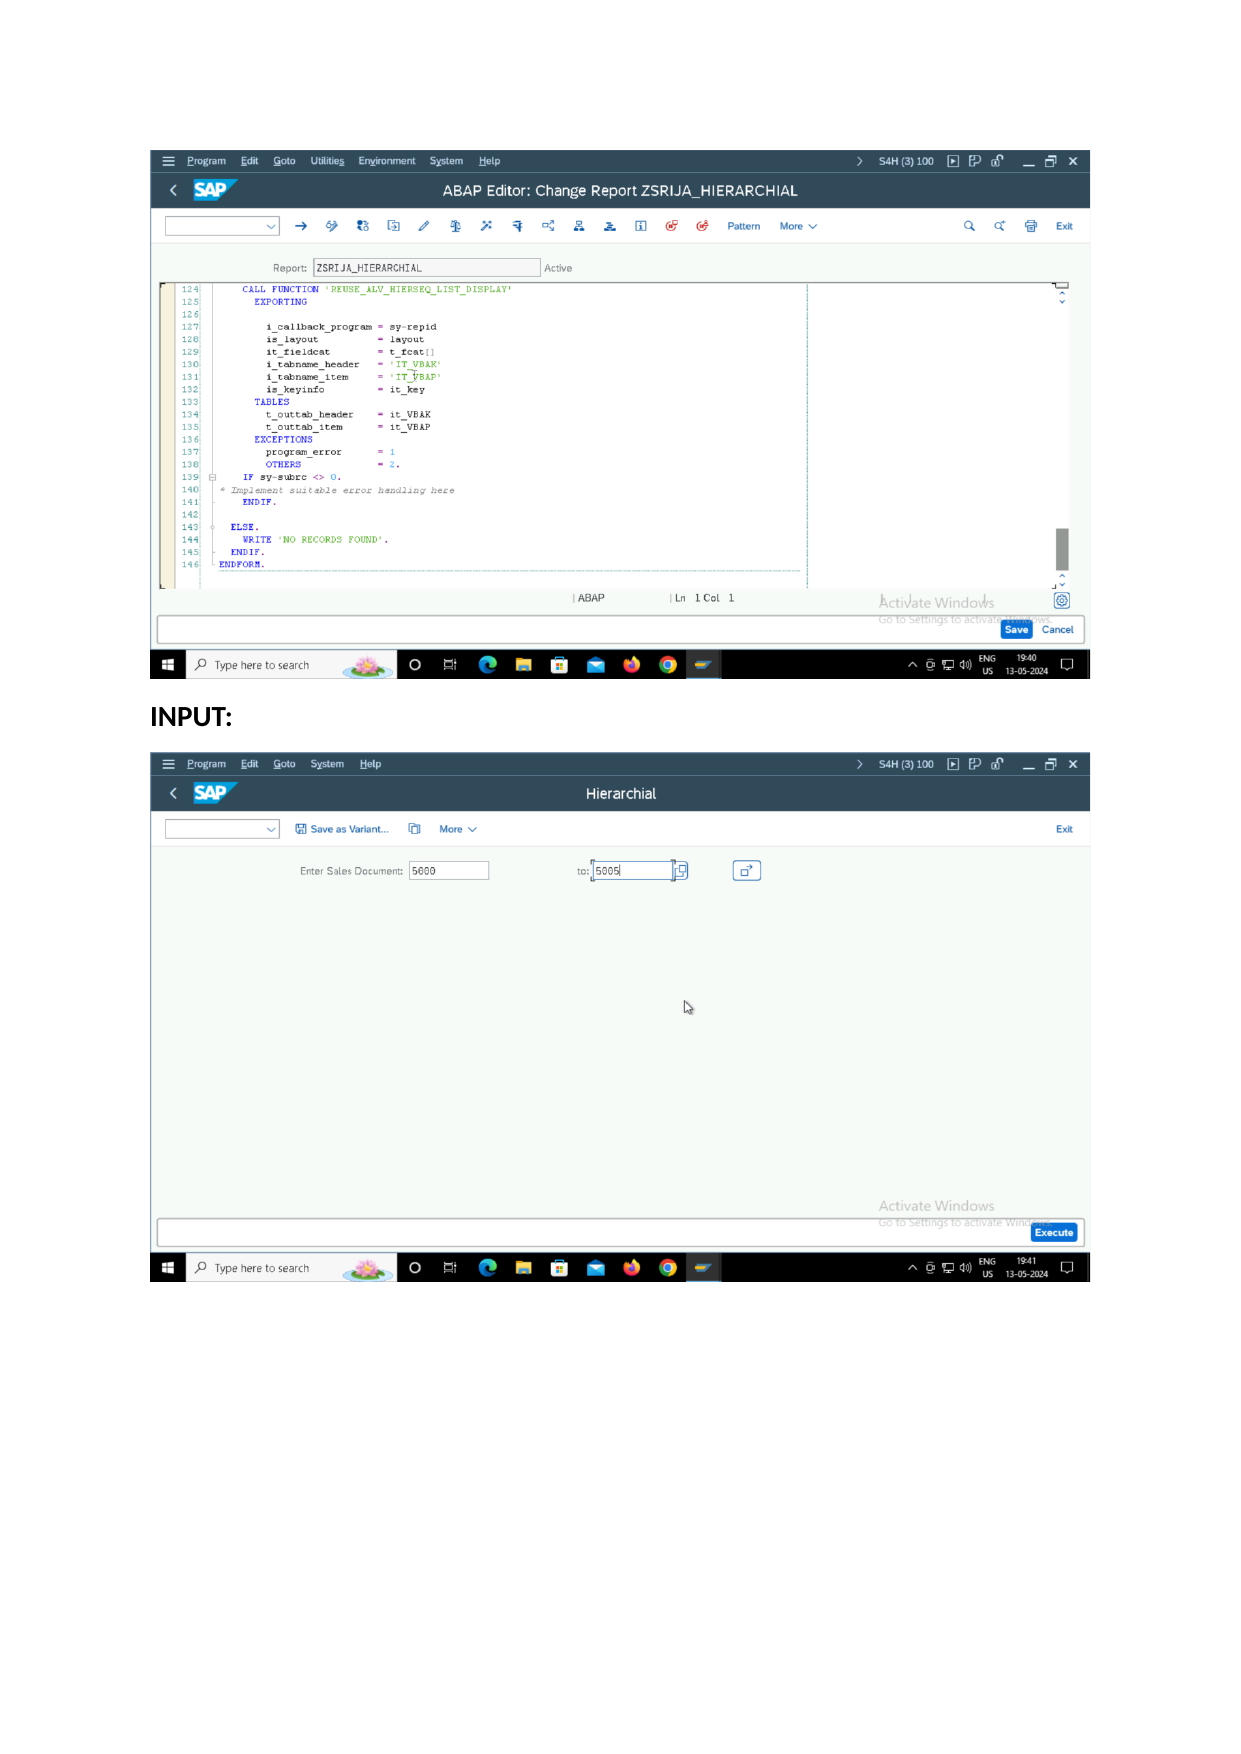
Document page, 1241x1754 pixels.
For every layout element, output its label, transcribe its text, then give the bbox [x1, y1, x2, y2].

picture [150, 752, 1091, 1282]
picture [150, 150, 1091, 679]
text INPUT: [150, 698, 1090, 733]
